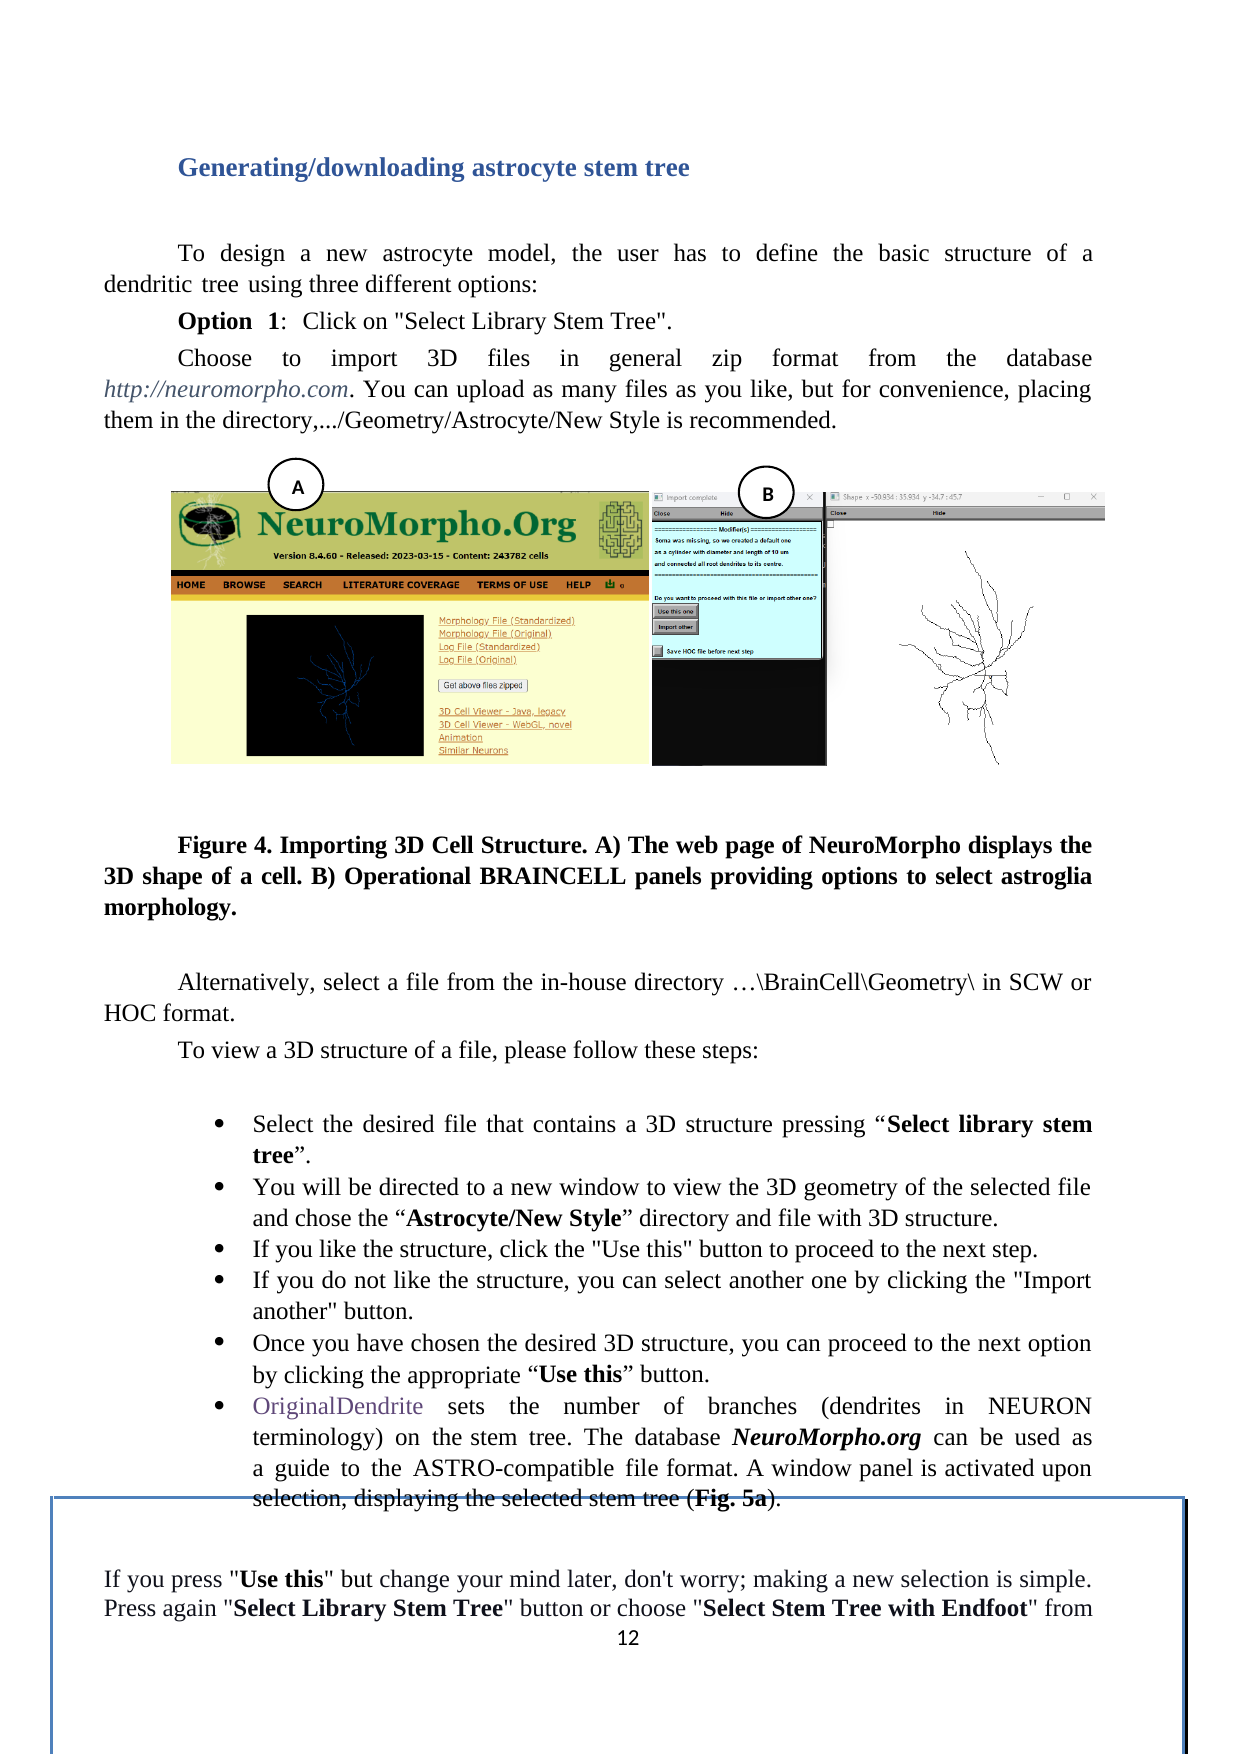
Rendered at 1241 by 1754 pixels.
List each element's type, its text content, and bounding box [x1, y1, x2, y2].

text Figure 4. Importing 3D Cell Structure. A) The web page of NeuroMorpho displays the 3D shape of a cell. B) Operational BRAINCELL panels providing options to select astroglia morphology. [103, 830, 1093, 921]
list OriginalDendrite sets the number of branches (dendrites in NEURON terminology) on the stem tree. The database NeuroMorpho.org can be used as a guide to the ASTRO-compatible file format. A window panel is activated upon selection, displaying the selected stem tree (Fig. 5a). [215, 1391, 1093, 1512]
list Once you have chosen the desired 3D structure, you can proceed to the next option by clicking the appropriate “Use this” button. [215, 1327, 1093, 1389]
picture [652, 492, 1105, 766]
text Option 1: Click on "Select Library Stem Tree". [103, 306, 1093, 334]
list Select the desired file that contains a 3D structure pressing “Select library stem tree”. [215, 1109, 1093, 1169]
list If you do not like the structure, you can select another one by clicking the "Import another" button. [215, 1265, 1093, 1324]
text Choose to import 3D files in general zip format from the database http://neuromorpho.com. You can upload as many files as you like, but for convenience, placing them in the directory,.../Geometry/Astrocyte/New Style is recommended. [103, 343, 1093, 434]
picture [171, 491, 649, 764]
list If you like the structure, click the "Use this" button to proceed to the next step. [215, 1234, 1093, 1262]
text To design a new astrocyte model, the user has to define the basic structure of a dendritic tree using three different options: [103, 238, 1093, 298]
text Alternatively, select a file from the in-house directory …\BrainCell\Geometry\ in SCW or HOC format. [103, 967, 1093, 1027]
list You will be directed to a new window to view the 3D geometry of the selected file and chose the “Astrocyte/New Style” directory and file with 3D structure. [215, 1172, 1093, 1231]
subtitle Generating/downloading astrocyte stem tree [103, 151, 1093, 182]
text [103, 1564, 1093, 1622]
text To view a 3D structure of a file, please follow these steps: [103, 1035, 1093, 1064]
